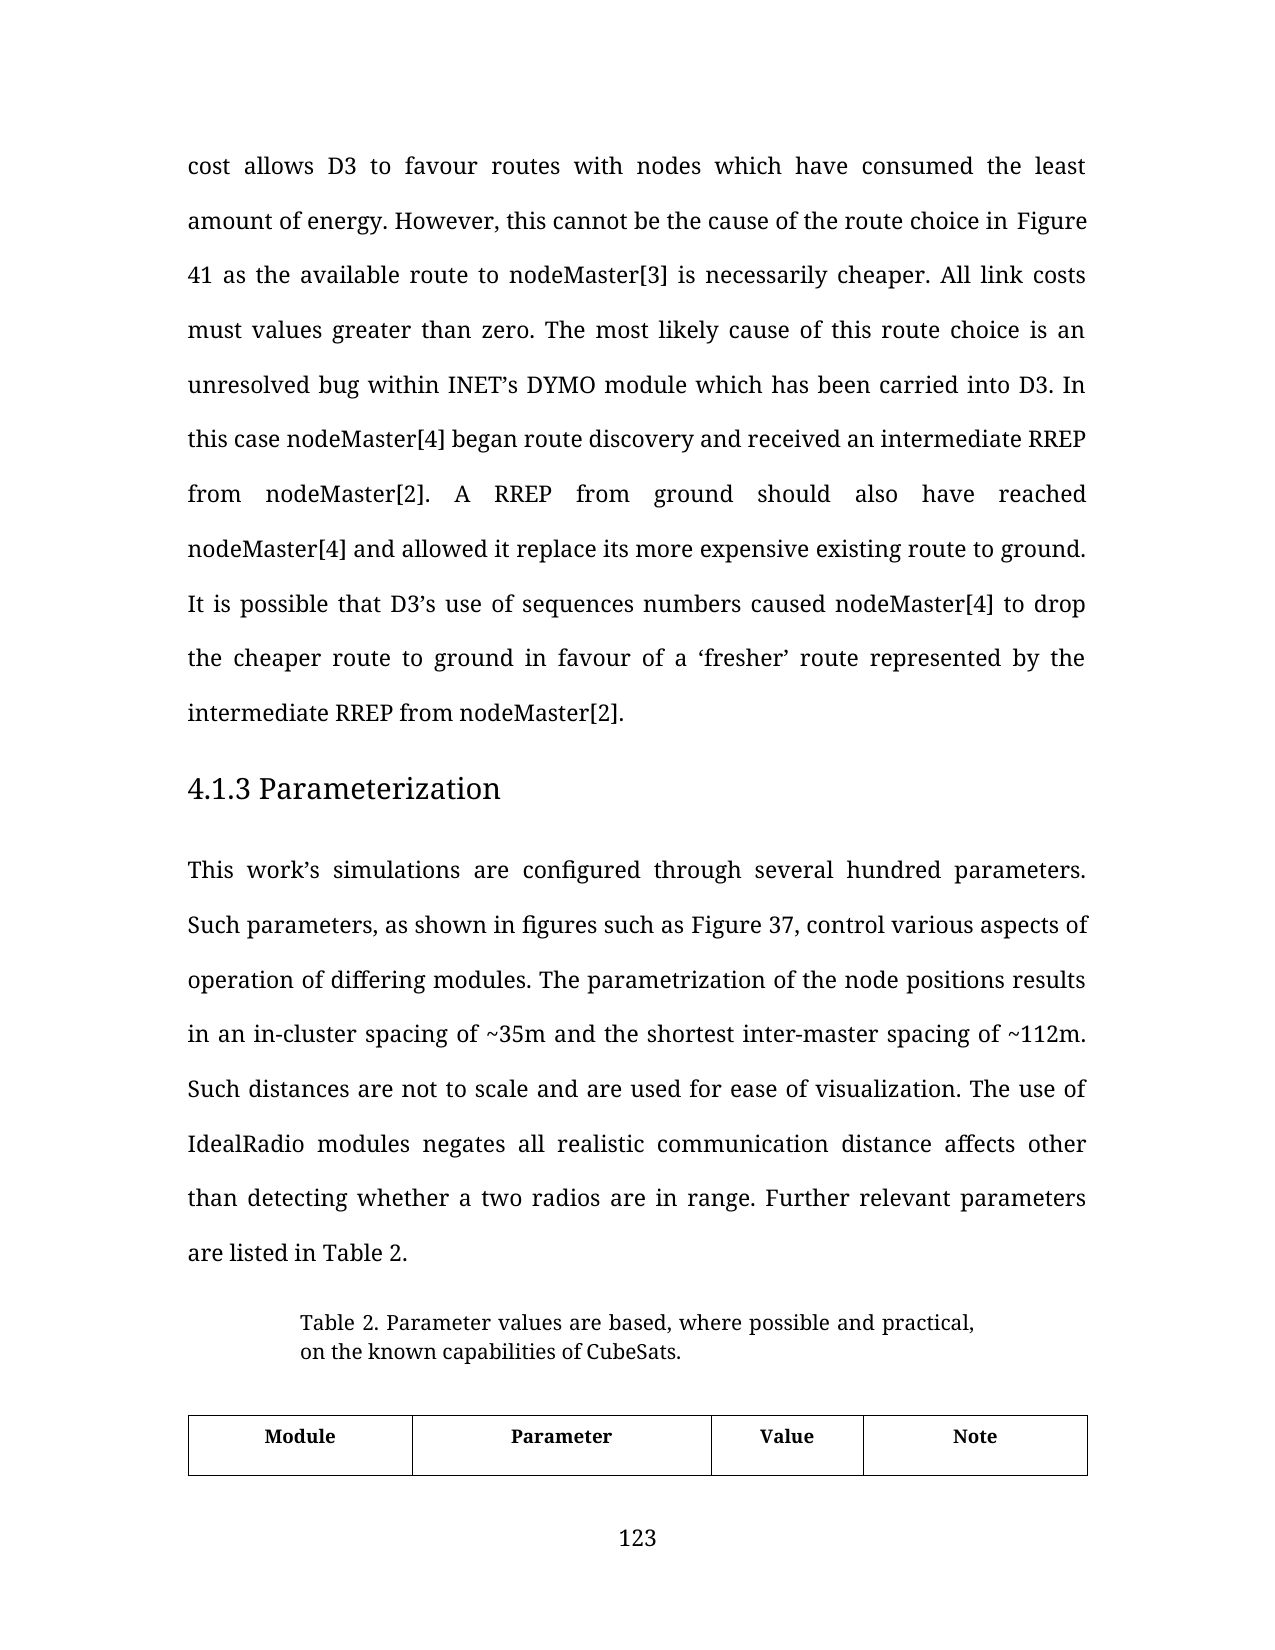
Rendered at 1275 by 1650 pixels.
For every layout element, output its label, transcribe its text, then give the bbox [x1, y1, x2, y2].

table_header Value [712, 1416, 863, 1475]
table_header Note [864, 1416, 1087, 1475]
text This work’s simulations are configured through several hundred parameters. Such parameters, as shown in figures such as Figure 37, control various aspects of operation of differing modules. The parametrization of the node positions results in an in-cluster spacing of ~35m and the shortest inter-master spacing of ~112m. Such distances are not to scale and are used for ease of visualization. The use of IdealRadio modules negates all realistic communication distance affects other than detecting whether a two radios are in range. Further relevant parameters are listed in Table 2. [187, 854, 1087, 1268]
table_header Parameter [413, 1416, 711, 1475]
table_header Module [189, 1416, 412, 1475]
title Table 2. Parameter values are based, where possible and practical, on the known capabilities of CubeSats. [300, 1308, 975, 1365]
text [187, 150, 1087, 728]
subtitle Parameterization [187, 768, 1087, 808]
